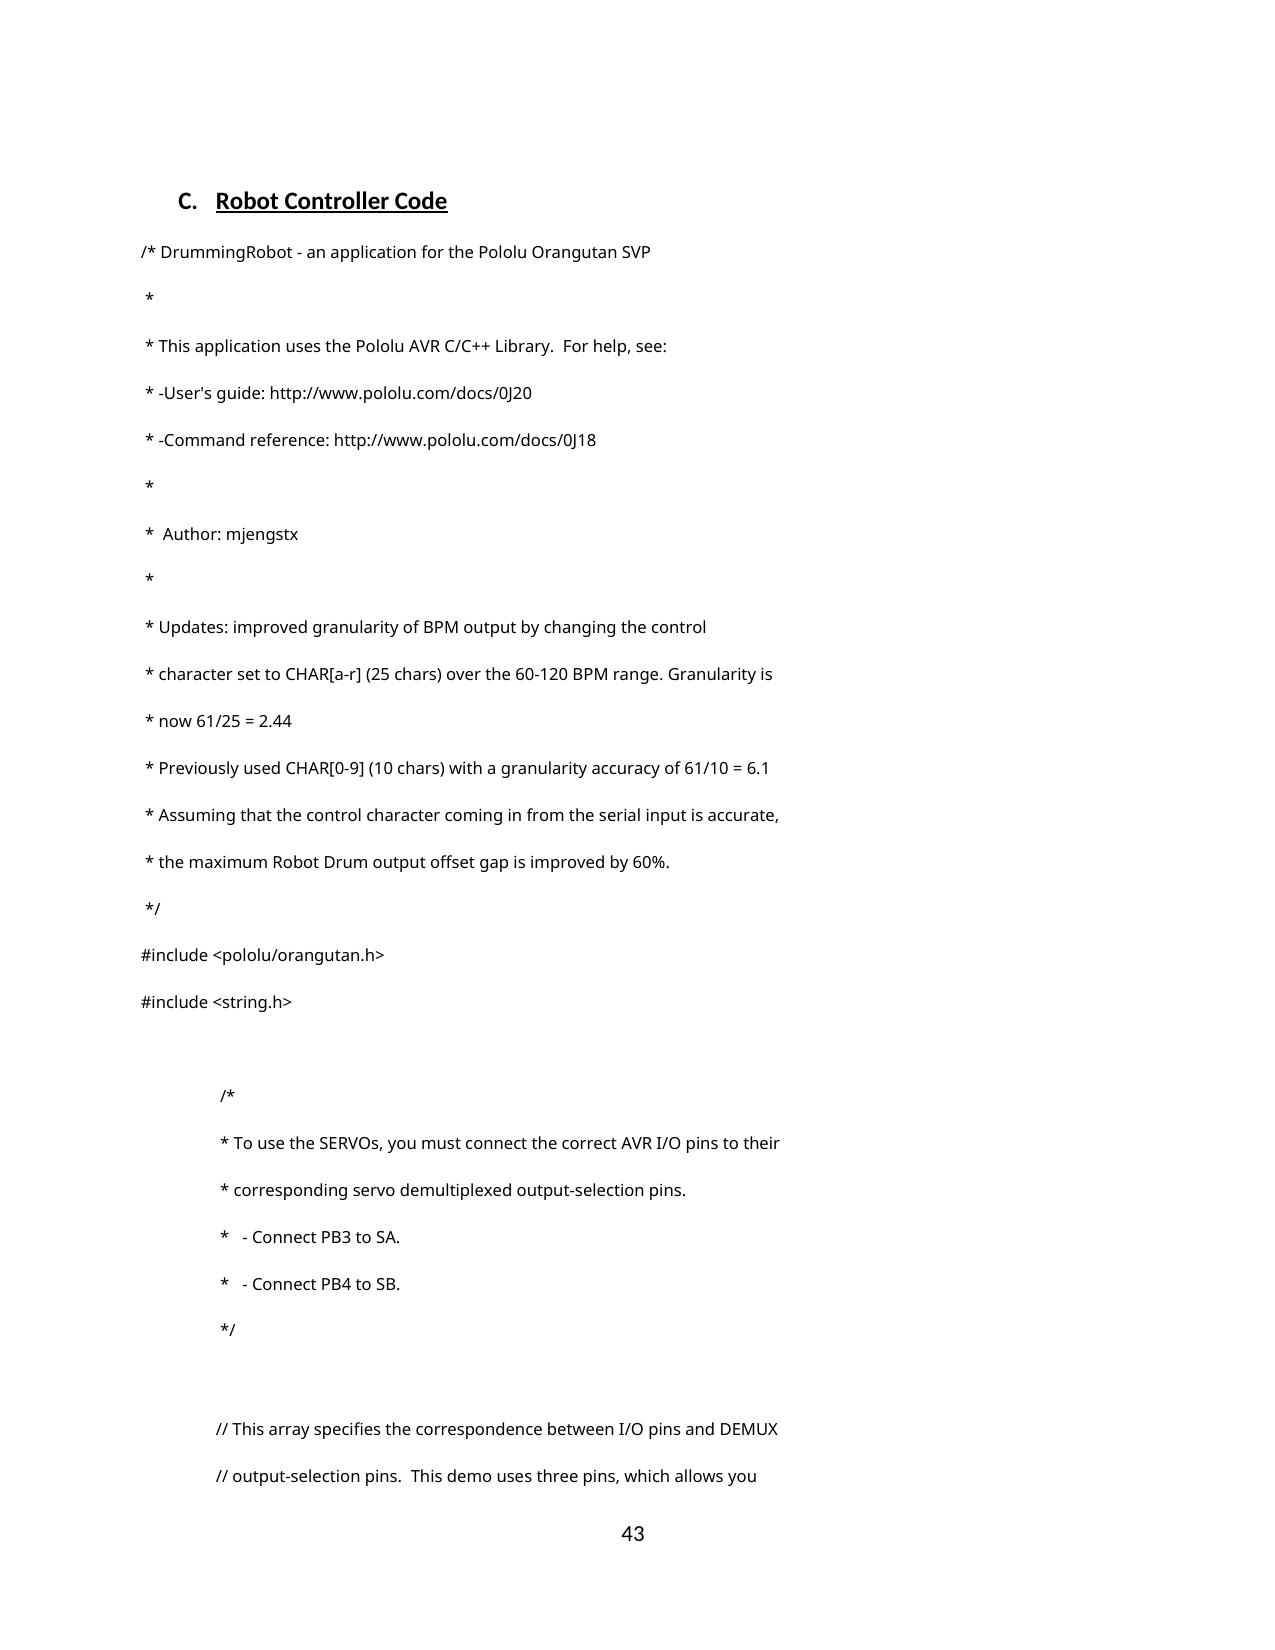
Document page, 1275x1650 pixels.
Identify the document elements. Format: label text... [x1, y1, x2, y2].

text #include <string.h> [141, 991, 1125, 1013]
text * Previously used CHAR[0-9] (10 chars) with a granularity accuracy of 61/10 = 6.1 [141, 756, 1125, 779]
text * - Connect PB4 to SB. [141, 1272, 1125, 1295]
text * corresponding servo demultiplexed output-selection pins. [141, 1178, 1125, 1201]
text * - Connect PB3 to SA. [141, 1225, 1125, 1248]
text * Author: mjengstx [141, 522, 1125, 545]
text * [141, 288, 1125, 310]
text * -Command reference: http://www.pololu.com/docs/0J18 [141, 428, 1125, 451]
text * now 61/25 = 2.44 [141, 709, 1125, 732]
text * character set to CHAR[a-r] (25 chars) over the 60-120 BPM range. Granularity is [141, 663, 1125, 685]
text * To use the SERVOs, you must connect the correct AVR I/O pins to their [141, 1131, 1125, 1154]
text * -User's guide: http://www.pololu.com/docs/0J20 [141, 381, 1125, 404]
text /* [141, 1084, 1125, 1107]
text #include <pololu/orangutan.h> [141, 944, 1125, 967]
text * Updates: improved granularity of BPM output by changing the control [141, 616, 1125, 638]
text * Assuming that the control character coming in from the serial input is accurate, [141, 803, 1125, 826]
text * [141, 569, 1125, 592]
text * [141, 475, 1125, 498]
text */ [141, 1319, 1125, 1342]
text * This application uses the Pololu AVR C/C++ Library. For help, see: [141, 334, 1125, 357]
text // output-selection pins. This demo uses three pins, which allows you [141, 1465, 1125, 1488]
list Robot Controller Code [178, 185, 1125, 216]
text * the maximum Robot Drum output offset gap is improved by 60%. [141, 850, 1125, 873]
text /* DrummingRobot - an application for the Pololu Orangutan SVP [141, 241, 1125, 263]
text */ [141, 897, 1125, 920]
text // This array specifies the correspondence between I/O pins and DEMUX [141, 1418, 1125, 1441]
